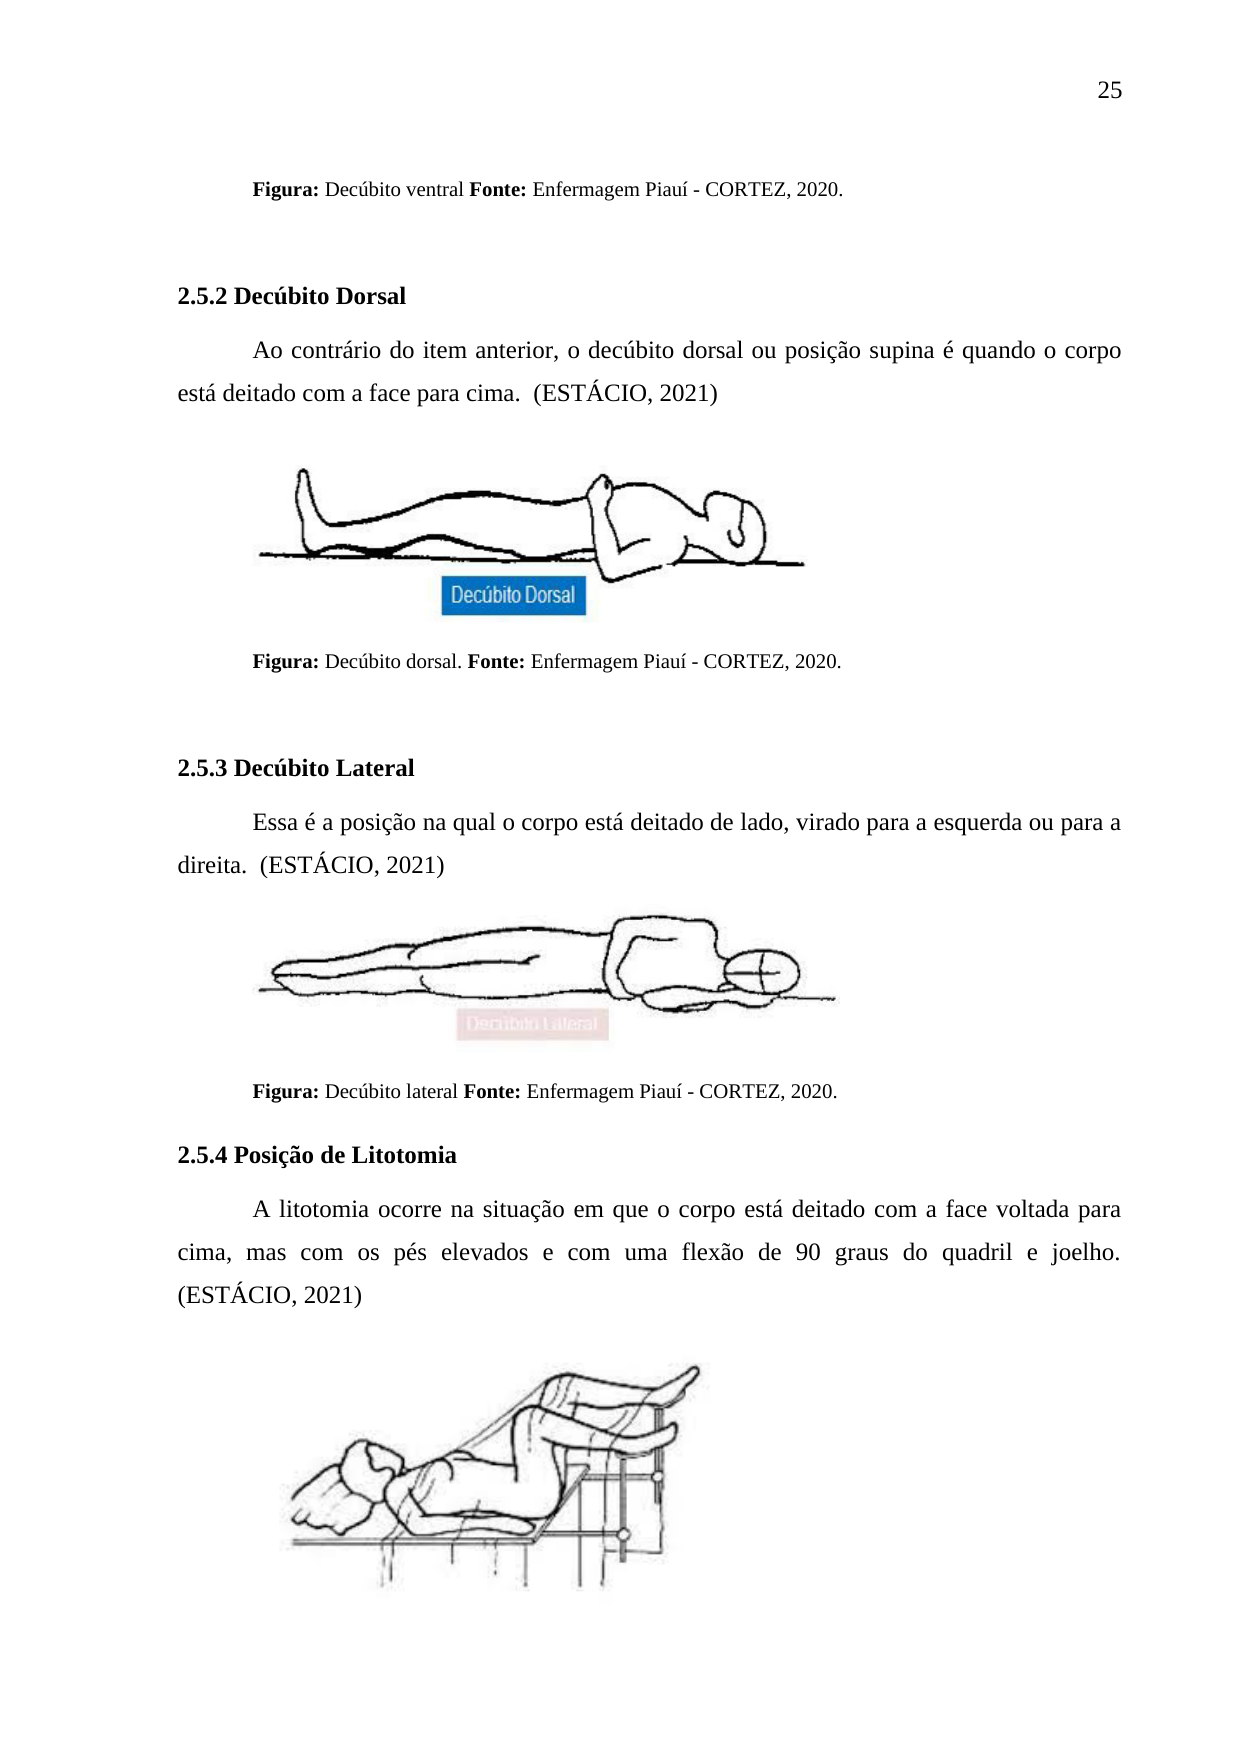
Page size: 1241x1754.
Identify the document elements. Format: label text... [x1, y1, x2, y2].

text Figura: Decúbito ventral Fonte: Enfermagem Piauí - CORTEZ, 2020. [177, 177, 1122, 201]
text Figura: Decúbito dorsal. Fonte: Enfermagem Piauí - CORTEZ, 2020. [177, 649, 1122, 673]
text A litotomia ocorre na situação em que o corpo está deitado com a face voltada para cima, mas com os pés elevados e com uma flexão de 90 graus do quadril e joelho. (ESTÁCIO, 2021) [177, 1266, 1122, 1309]
text Ao contrário do item anterior, o decúbito dorsal ou posição supina é quando o corpo está deitado com a face para cima. (ESTÁCIO, 2021) [177, 335, 1122, 407]
text A litotomia ocorre na situação em que o corpo está deitado com a face voltada para cima, mas com os pés elevados e com uma flexão de 90 graus do quadril e joelho. (ESTÁCIO, 2021) [177, 1194, 1122, 1237]
subtitle 2.5.4 Posição de Litotomia [177, 1140, 1122, 1169]
text Essa é a posição na qual o corpo está deitado de lado, virado para a esquerda ou para a direita. (ESTÁCIO, 2021) [177, 807, 1122, 879]
subtitle 2.5.2 Decúbito Dorsal [177, 281, 1122, 310]
text Figura: Decúbito lateral Fonte: Enfermagem Piauí - CORTEZ, 2020. [177, 1079, 1122, 1103]
picture [252, 1323, 745, 1620]
picture [252, 421, 811, 635]
picture [252, 893, 840, 1065]
subtitle 2.5.3 Decúbito Lateral [177, 753, 1122, 782]
